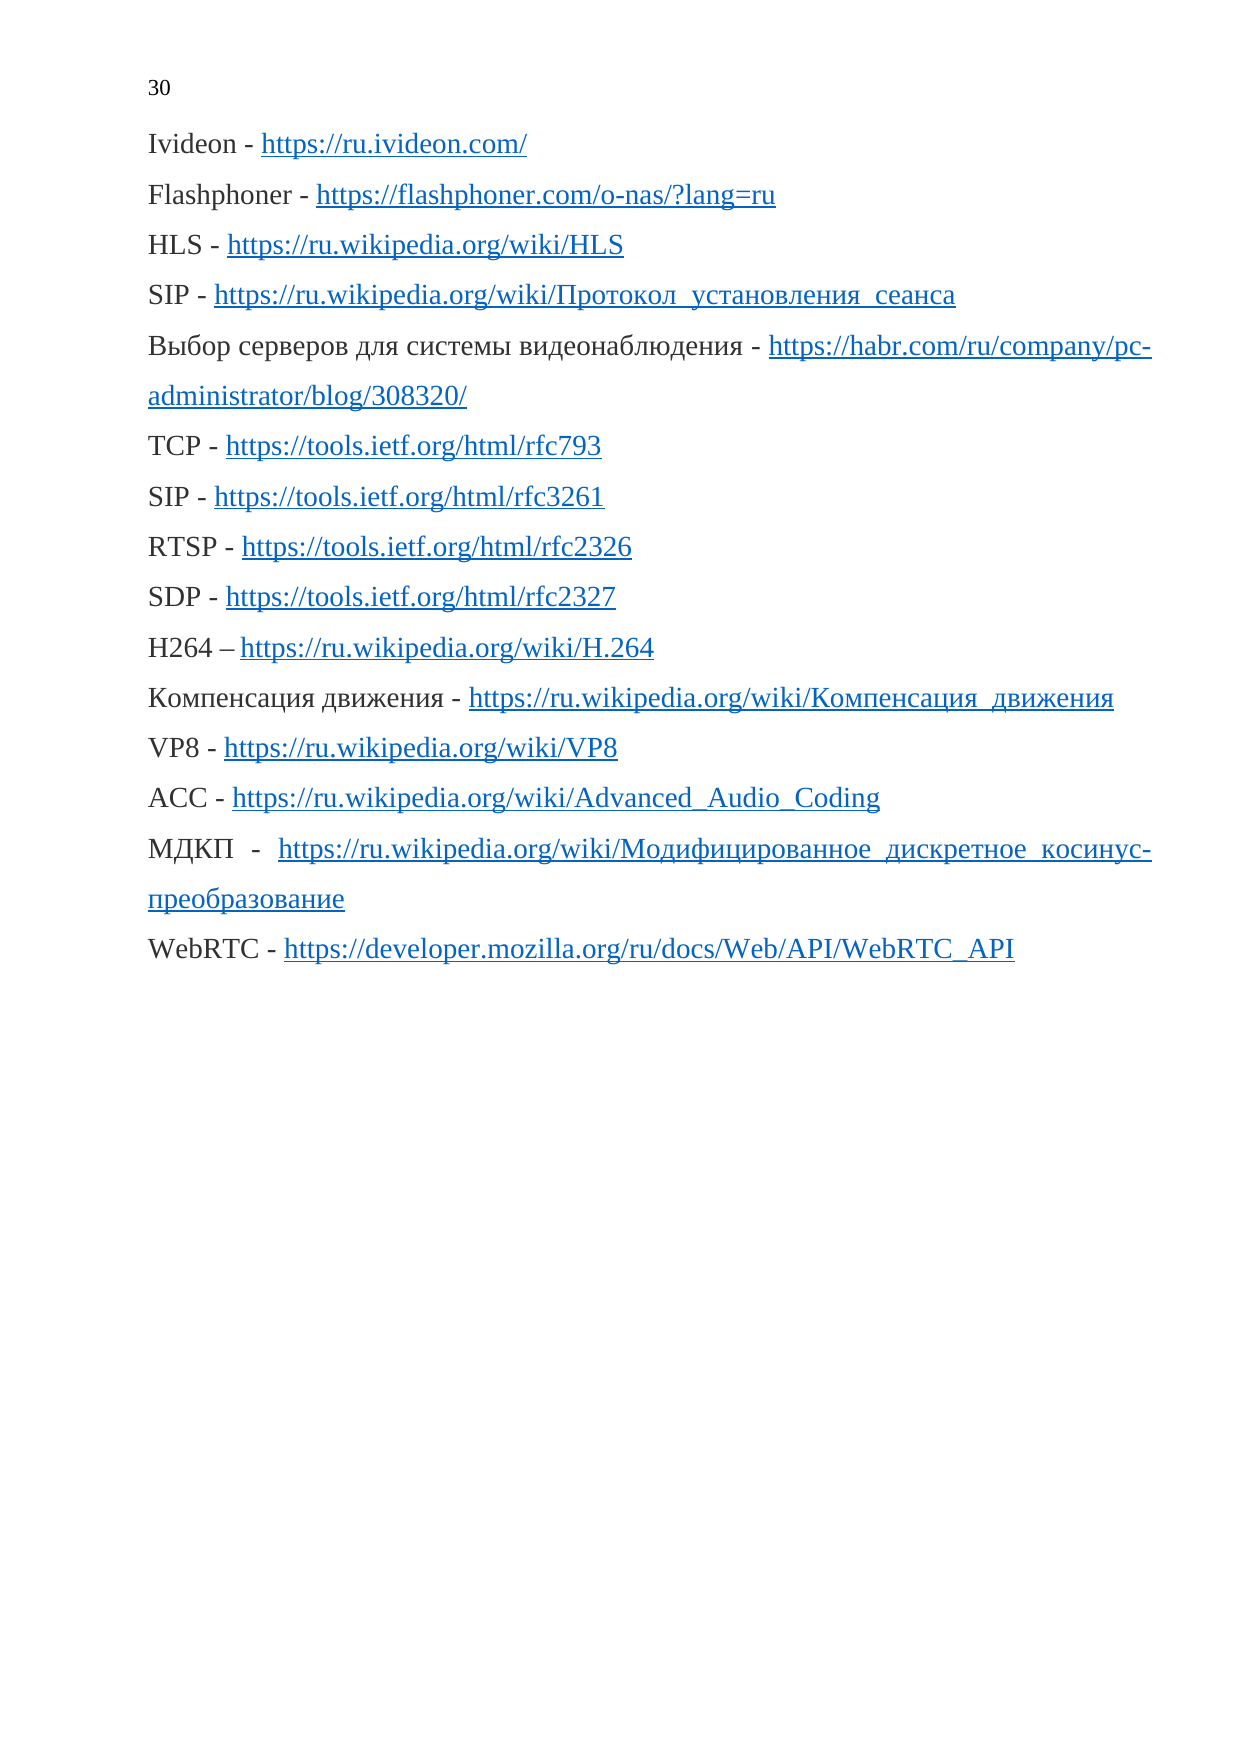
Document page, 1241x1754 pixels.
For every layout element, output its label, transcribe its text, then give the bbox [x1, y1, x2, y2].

text Ivideon - https://ru.ivideon.com/ [148, 127, 1152, 160]
text VP8 - https://ru.wikipedia.org/wiki/VP8 [148, 730, 1152, 764]
text SDP - https://tools.ietf.org/html/rfc2327 [148, 579, 1152, 613]
text Компенсация движения - https://ru.wikipedia.org/wiki/Компенсация_движения [148, 680, 1152, 713]
text HLS - https://ru.wikipedia.org/wiki/HLS [148, 227, 1152, 261]
text SIP - https://ru.wikipedia.org/wiki/Протокол_установления_сеанса [148, 277, 1152, 311]
text ТСР - https://tools.ietf.org/html/rfc793 [148, 428, 1152, 462]
text RTSP - https://tools.ietf.org/html/rfc2326 [148, 529, 1152, 563]
text WebRTC - https://developer.mozilla.org/ru/docs/Web/API/WebRTC_API [148, 932, 1152, 965]
text Flashphoner - https://flashphoner.com/o-nas/?lang=ru [148, 177, 1152, 210]
text SIP - https://tools.ietf.org/html/rfc3261 [148, 479, 1152, 512]
text Выбор серверов для системы видеонаблюдения - https://habr.com/ru/company/pc-administrator/blog/308320/ [148, 328, 1152, 412]
text АСС - https://ru.wikipedia.org/wiki/Advanced_Audio_Coding [148, 781, 1152, 814]
text МДКП - https://ru.wikipedia.org/wiki/Модифицированное_дискретное_косинус-преобразование [148, 831, 1152, 915]
text H264 – https://ru.wikipedia.org/wiki/H.264 [148, 630, 1152, 663]
